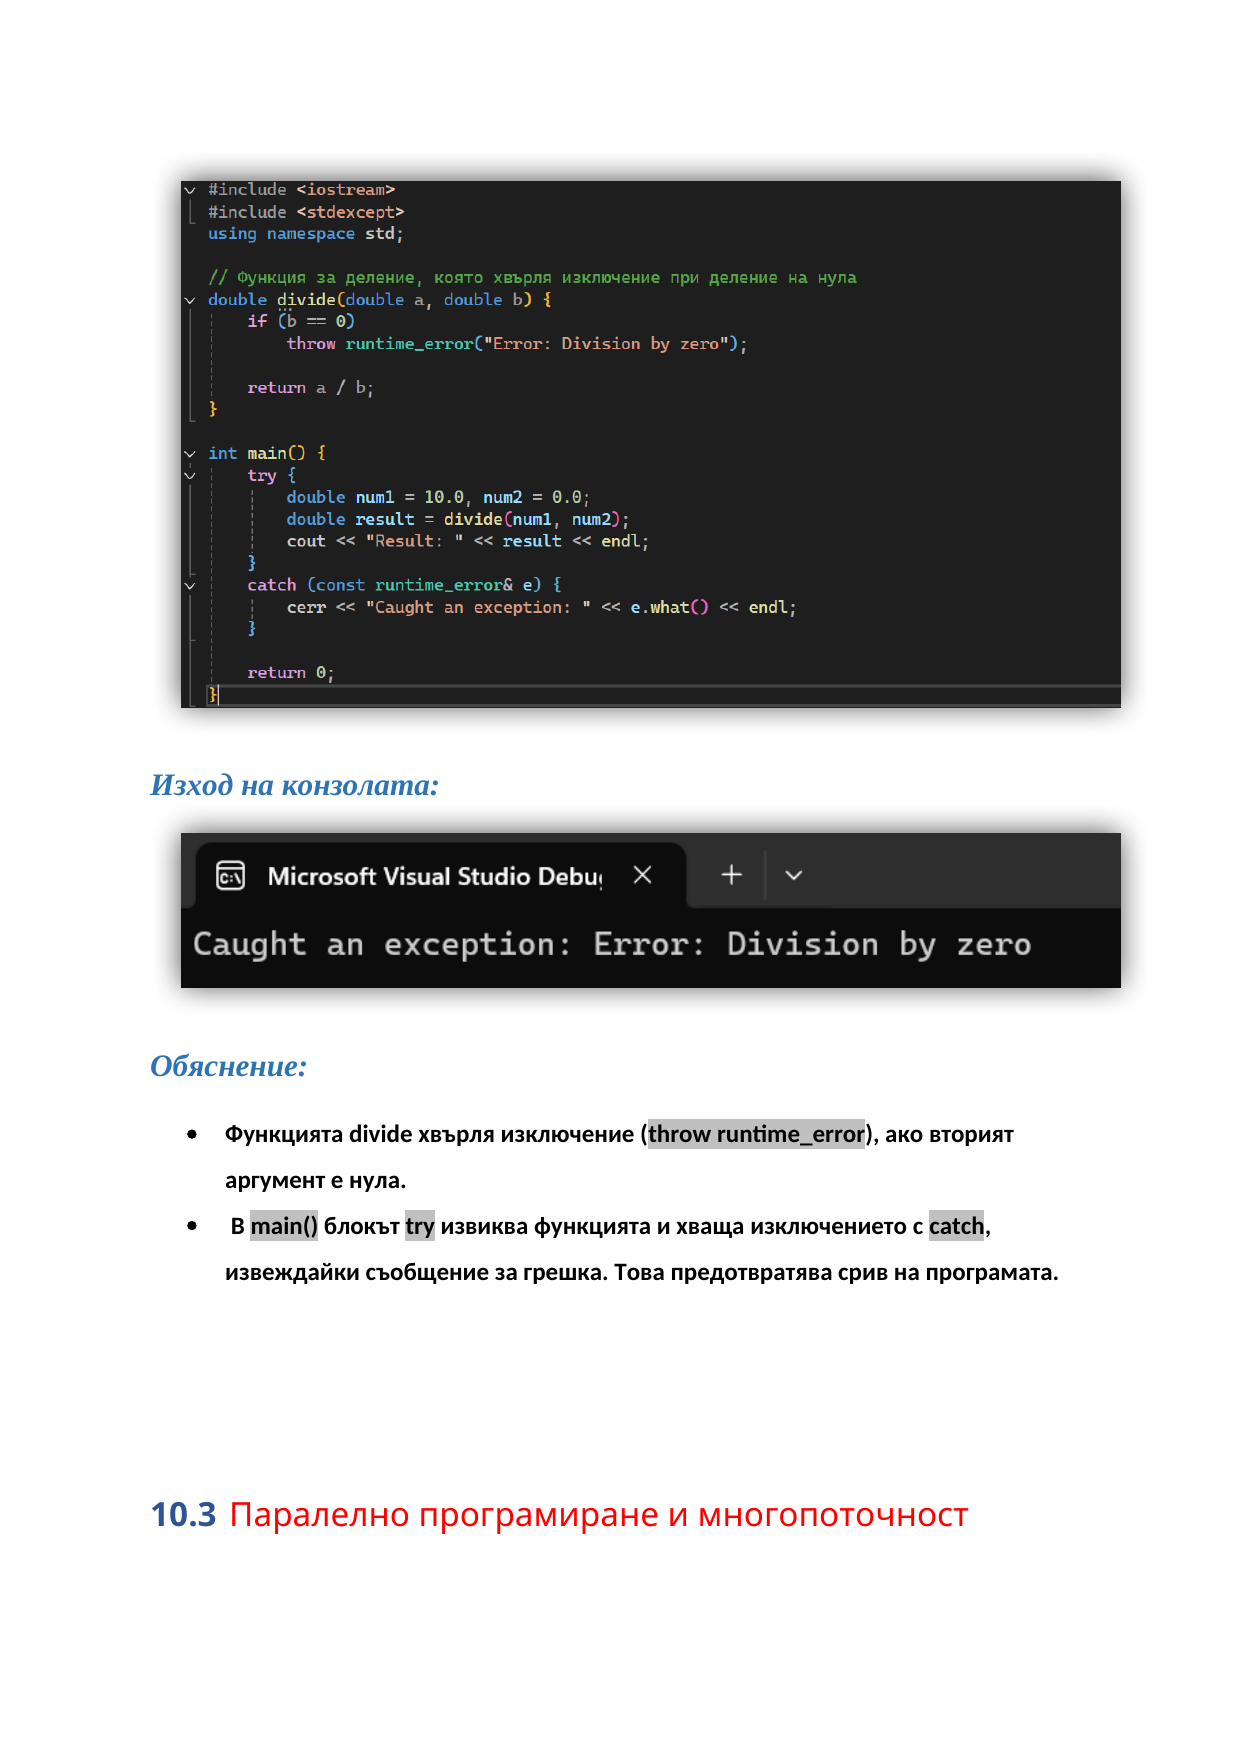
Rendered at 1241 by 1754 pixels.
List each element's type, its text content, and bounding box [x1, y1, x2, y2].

list Функцията divide хвърля изключение (throw runtime_error), ако вторият аргумент е нула. [187, 1119, 1090, 1195]
text Обяснение: [150, 1047, 1090, 1083]
list В main() блокът try извиква функцията и хваща изключението с catch, извеждайки съобщение за грешка. Това предотвратява срив на програмата. [187, 1210, 1090, 1286]
text 10.3 Паралелно програмиране и многопоточност [150, 1491, 1090, 1536]
picture [181, 181, 1121, 708]
picture [181, 833, 1121, 988]
